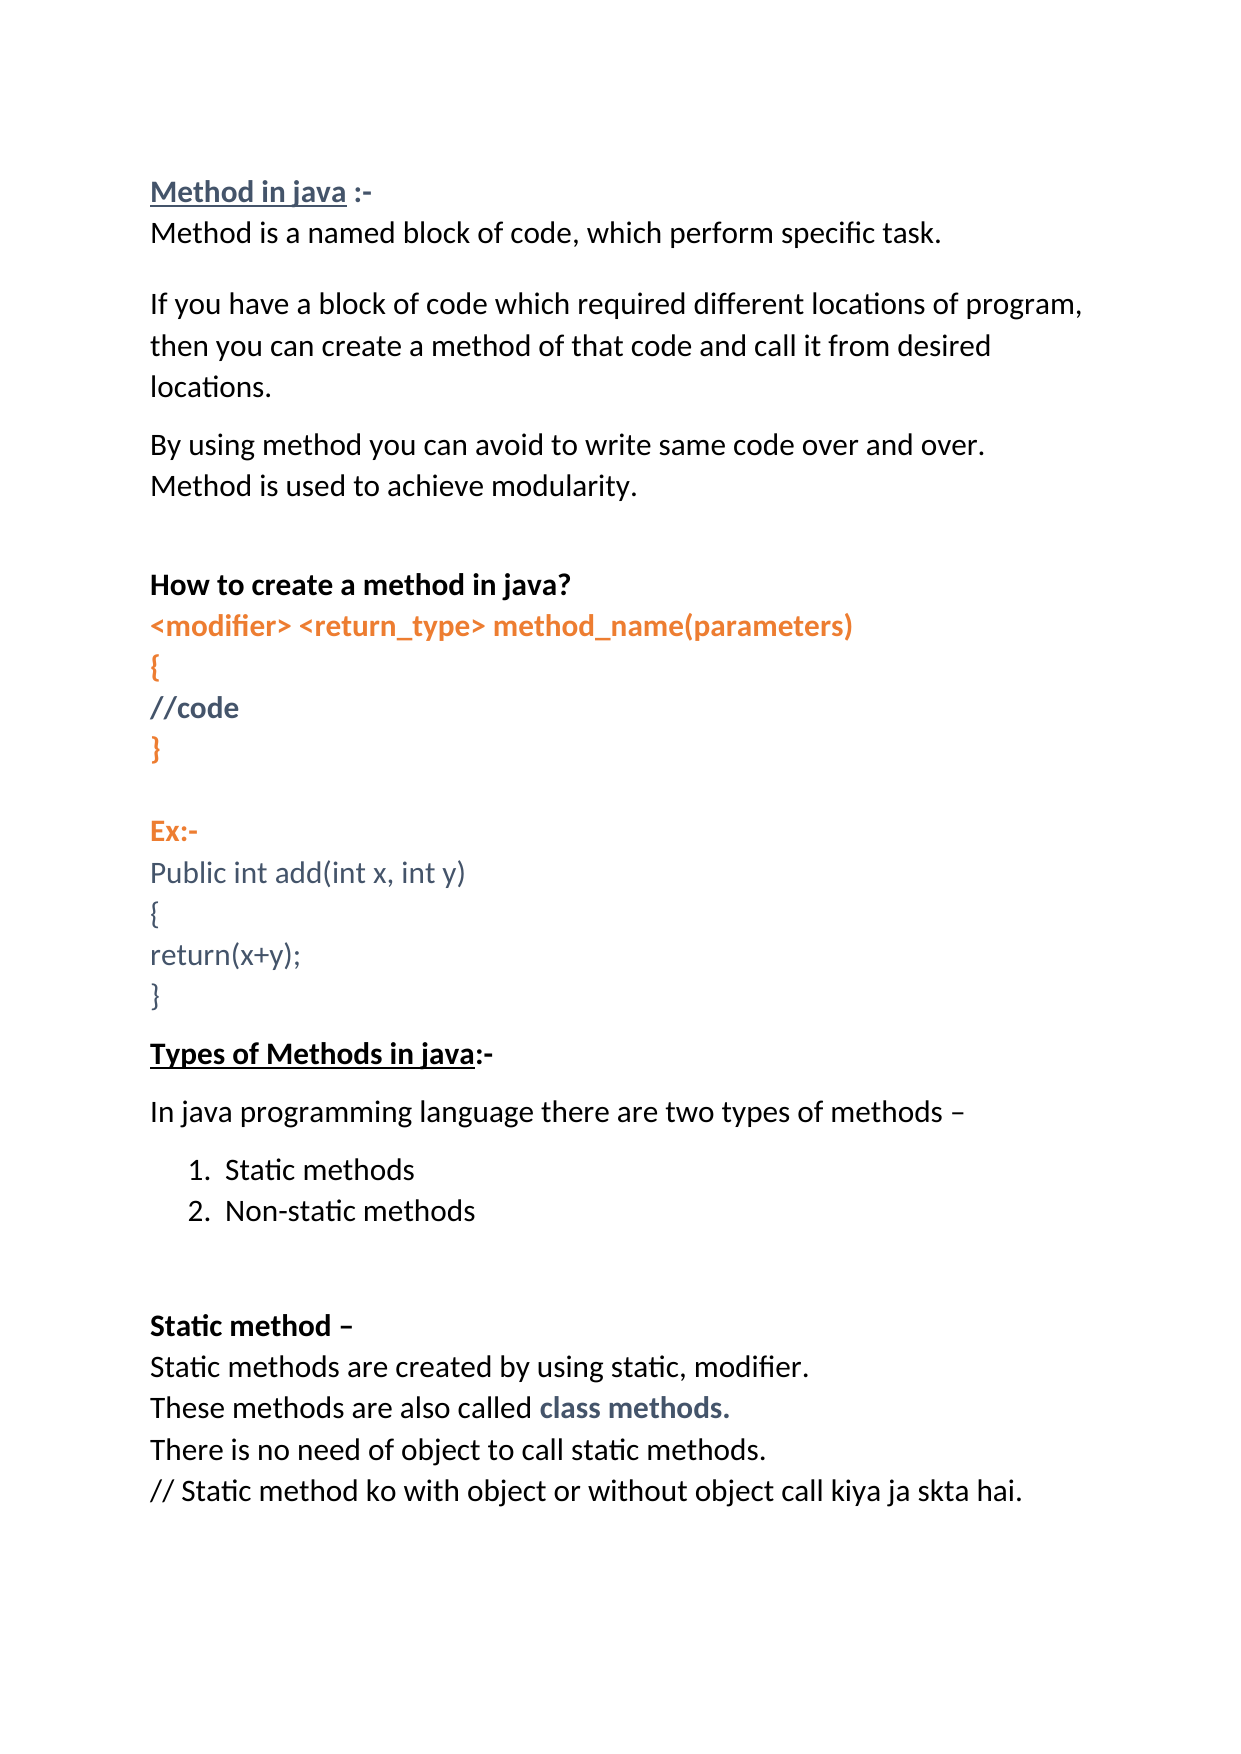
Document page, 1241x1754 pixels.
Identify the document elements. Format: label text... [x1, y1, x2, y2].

text } [150, 729, 1090, 767]
text <modifier> <return_type> method_name(parameters) [150, 606, 1090, 644]
text Types of Methods in java:- [150, 1034, 1090, 1072]
text If you have a block of code which required different locations of program, then you can create a method of that code and call it from desired locations. [150, 284, 1090, 405]
list Static methods [187, 1149, 1090, 1188]
text In java programming language there are two types of methods – [150, 1092, 1090, 1130]
text // Static method ko with object or without object call kiya ja skta hai. [150, 1471, 1090, 1509]
text { [150, 647, 1090, 685]
text //code [150, 688, 1090, 726]
text Ex:- [150, 812, 1090, 850]
text { [150, 894, 1090, 932]
text These methods are also called class methods. [150, 1389, 1090, 1427]
text There is no need of object to call static methods. [150, 1430, 1090, 1468]
text Method is a named block of code, which perform specific task. [150, 213, 1090, 251]
list Non-static methods [187, 1191, 1090, 1229]
text Method is used to achieve modularity. [150, 466, 1090, 504]
text Static methods are created by using static, modifier. [150, 1347, 1090, 1386]
text Static method – [150, 1306, 1090, 1344]
text Public int add(int x, int y) [150, 853, 1090, 891]
text Method in java :- [150, 172, 1090, 210]
text How to create a method in java? [150, 565, 1090, 603]
text By using method you can avoid to write same code over and over. [150, 424, 1090, 463]
text } [150, 976, 1090, 1014]
text return(x+y); [150, 935, 1090, 973]
